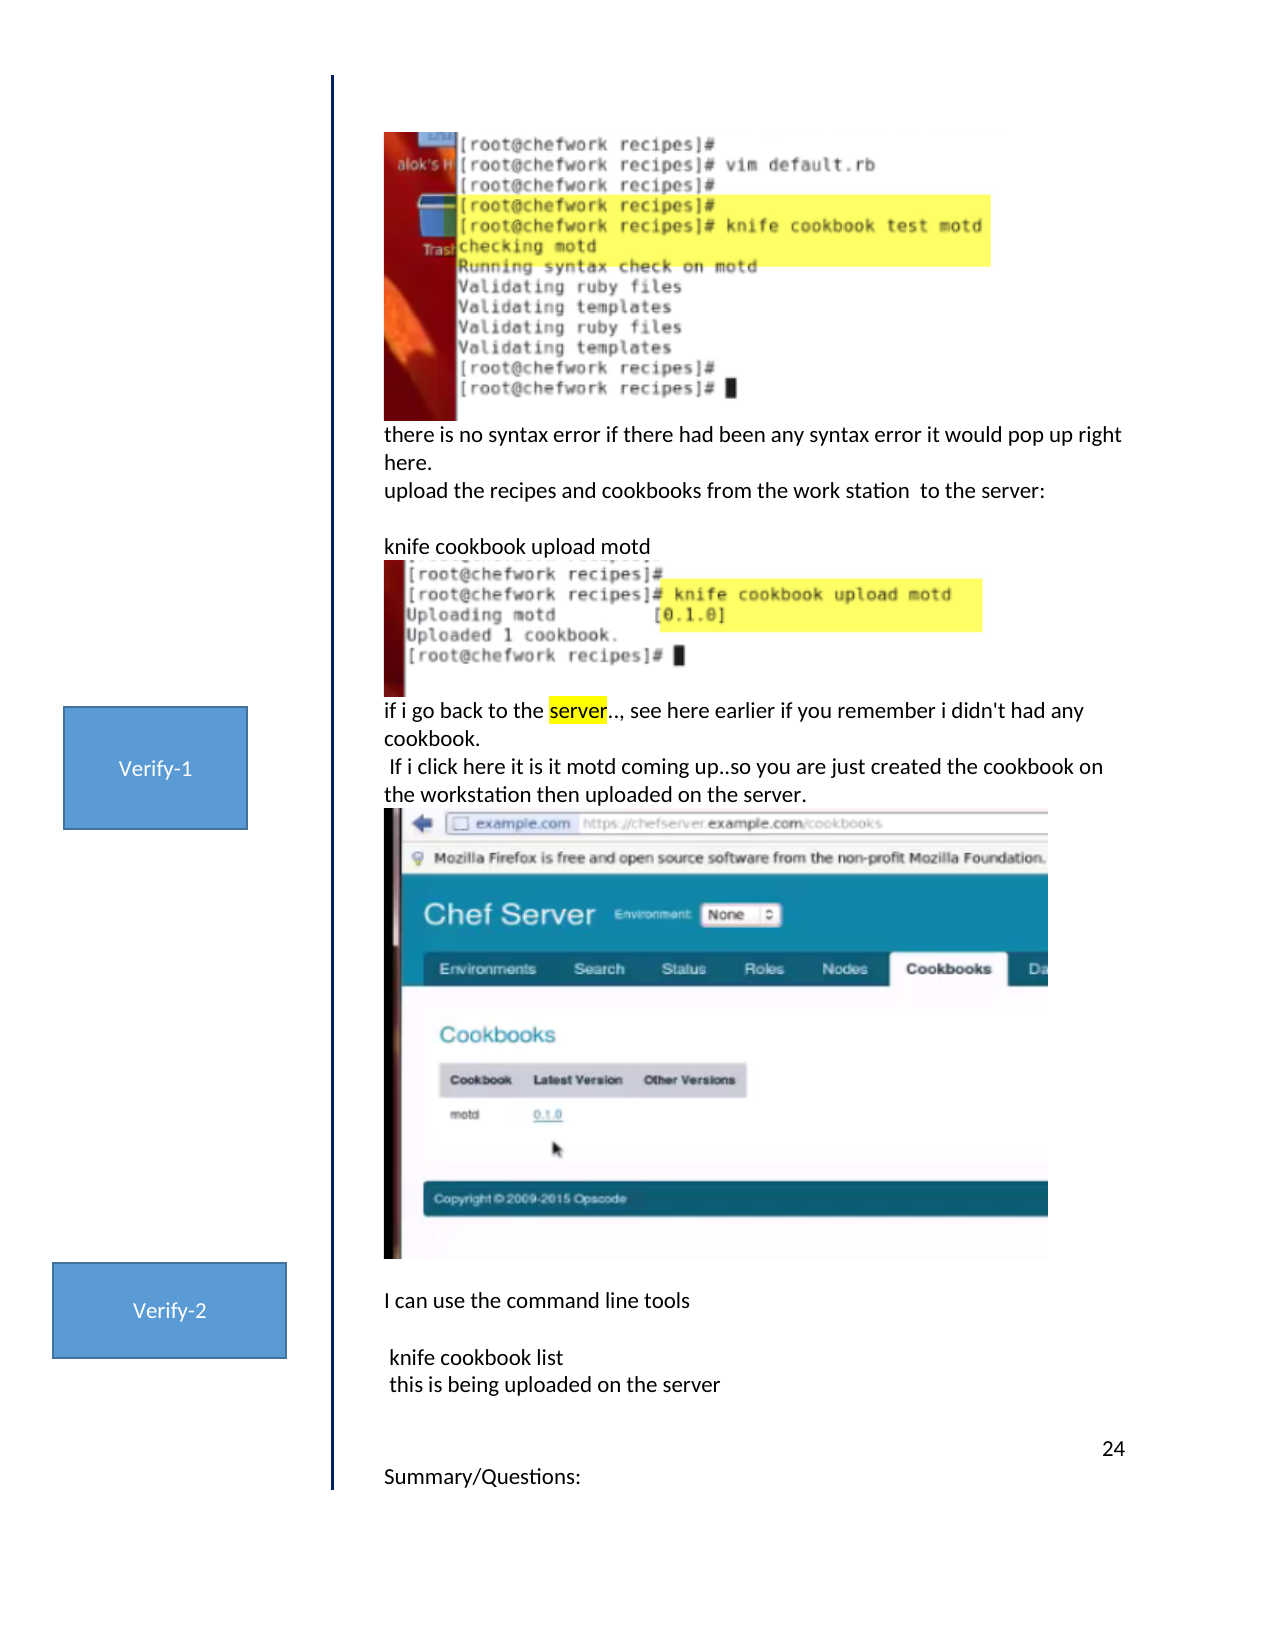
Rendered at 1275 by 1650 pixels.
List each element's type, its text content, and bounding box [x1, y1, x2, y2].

picture [383, 560, 986, 697]
text knife cookbook list [384, 1343, 1125, 1371]
text upload the recipes and cookbooks from the work station to the server: [384, 476, 1125, 504]
picture [383, 132, 1002, 421]
text If i click here it is it motd coming up..so you are just created the cookbook on the workstation then uploaded on the server. [384, 752, 1125, 808]
text knife cookbook upload motd [384, 532, 1125, 561]
text if i go back to the server.., see here earlier if you remember i didn't had any cookbook. [384, 696, 1125, 752]
picture [383, 808, 1048, 1259]
text I can use the command line tools [384, 1287, 1125, 1314]
text there is no syntax error if there had been any syntax error it would pop up right here. [384, 420, 1125, 476]
text this is being uploaded on the server [384, 1371, 1125, 1399]
